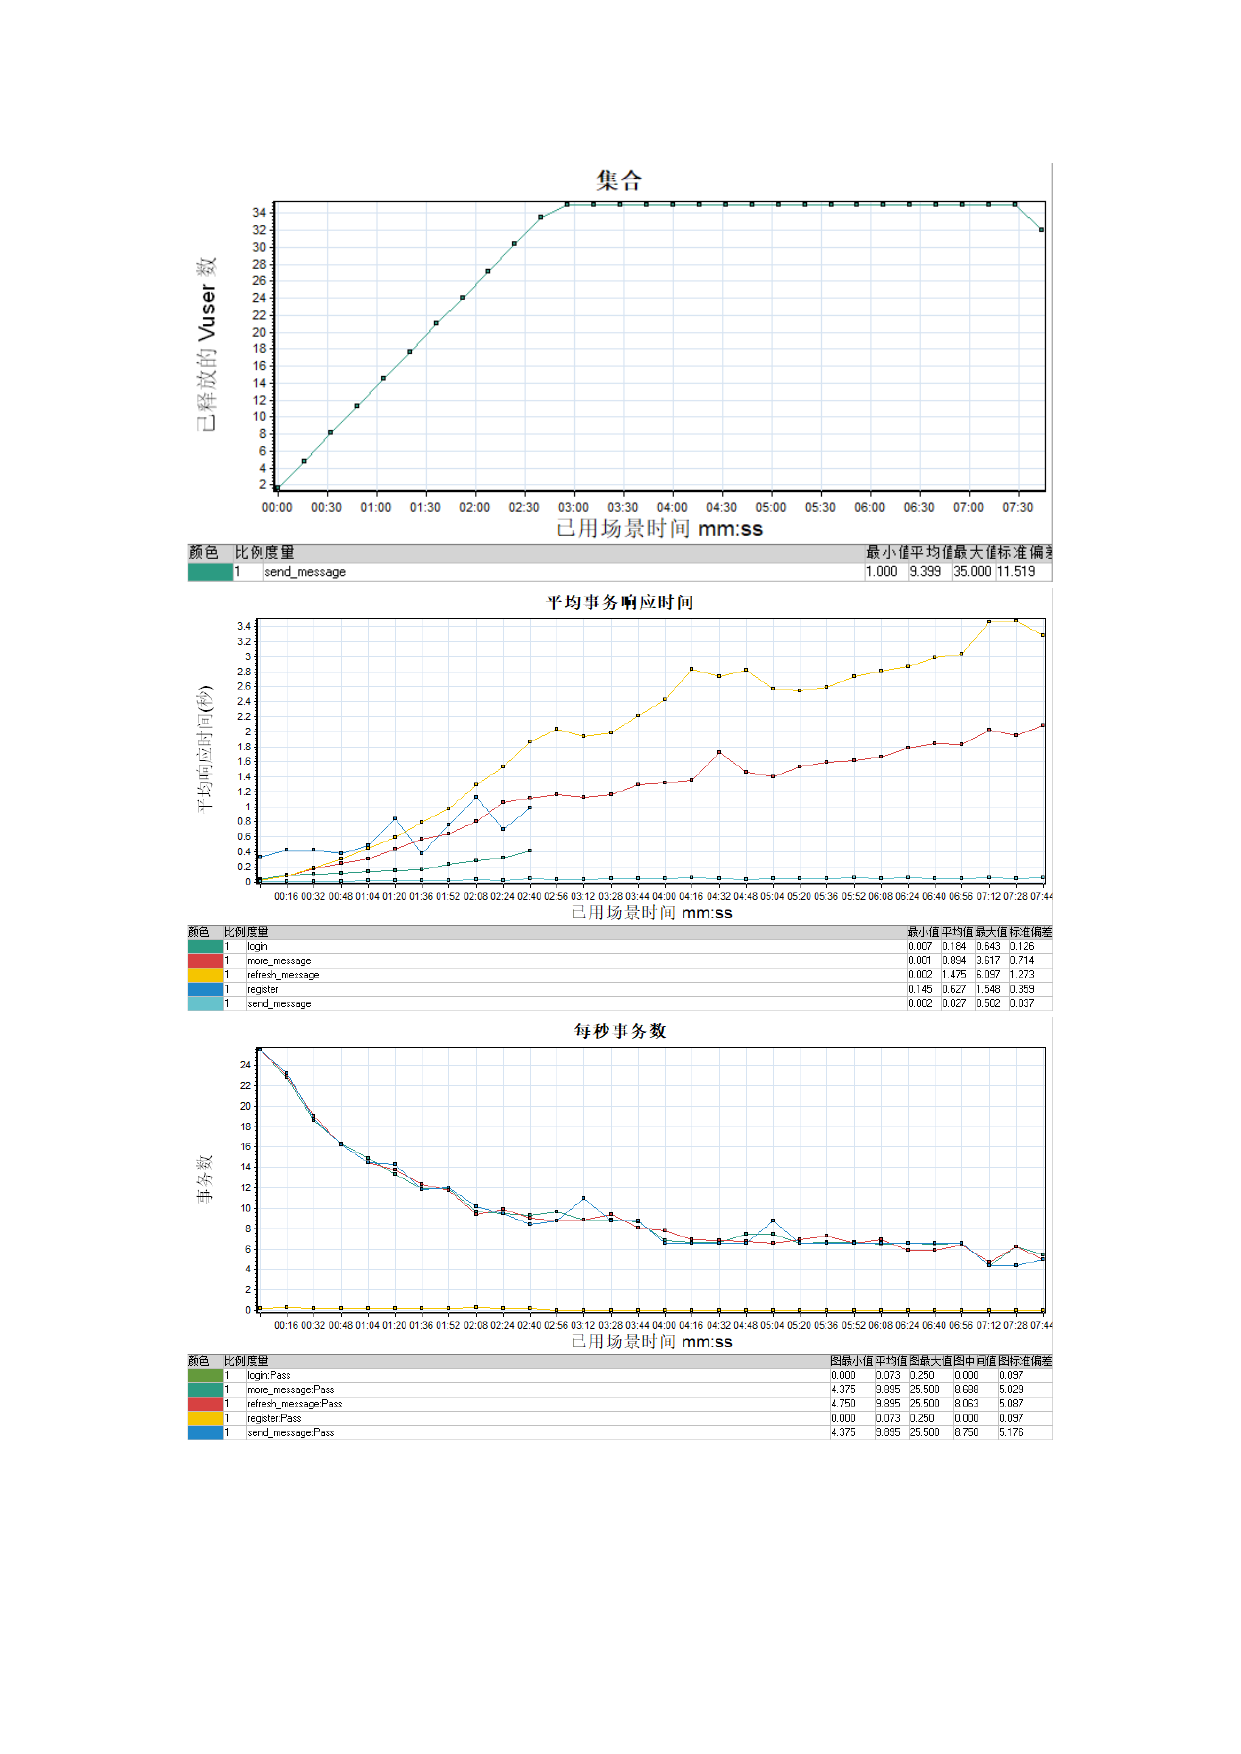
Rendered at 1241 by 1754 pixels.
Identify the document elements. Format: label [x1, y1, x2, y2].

picture [187, 163, 1053, 582]
picture [187, 588, 1053, 1011]
picture [187, 1017, 1053, 1440]
